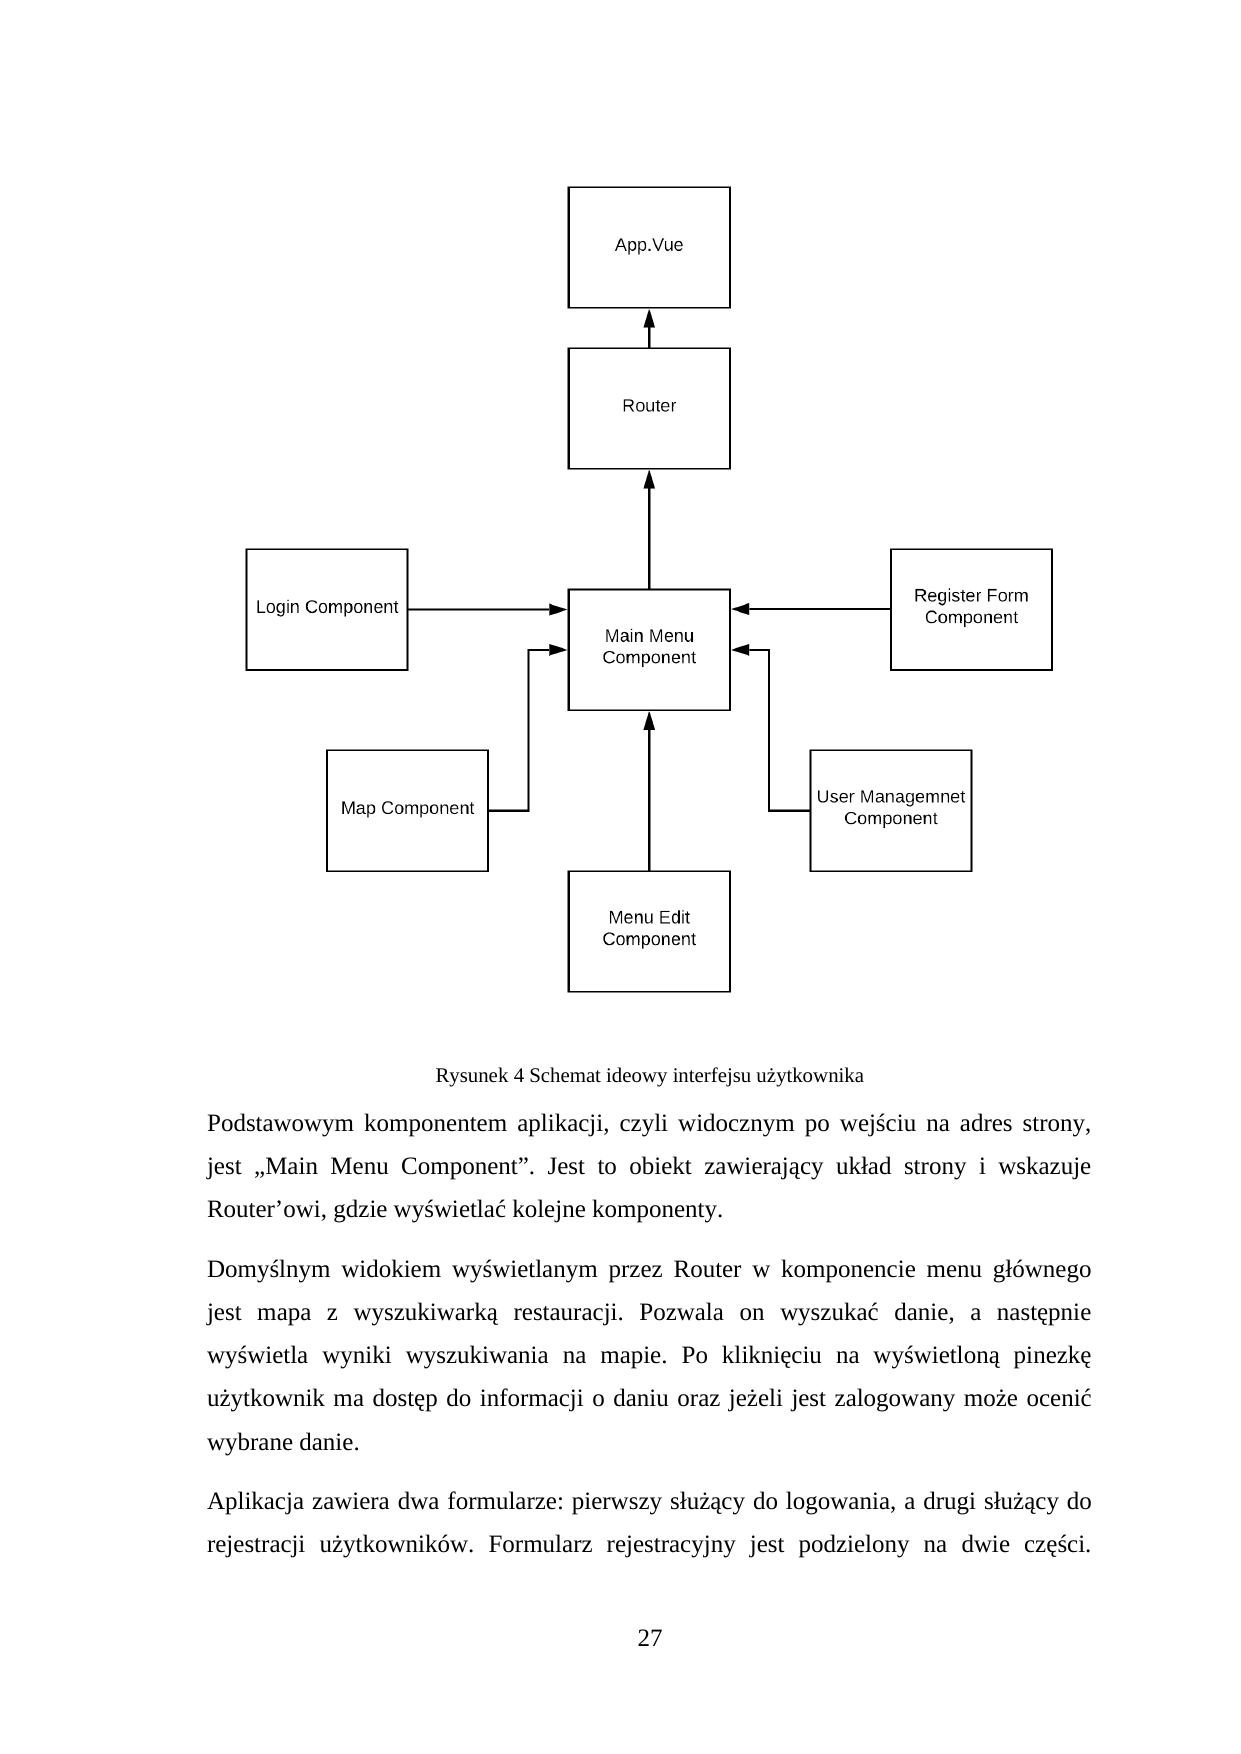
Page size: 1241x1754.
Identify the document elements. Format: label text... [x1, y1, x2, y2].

picture [206, 147, 1092, 1032]
text Podstawowym komponentem aplikacji, czyli widocznym po wejściu na adres strony, jest „Main Menu Component”. Jest to obiekt zawierający układ strony i wskazuje Router’owi, gdzie wyświetlać kolejne komponenty. [207, 1108, 1092, 1223]
text Rysunek 4 Schemat ideowy interfejsu użytkownika [207, 1063, 1092, 1087]
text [207, 1486, 1092, 1558]
text Domyślnym widokiem wyświetlanym przez Router w komponencie menu głównego jest mapa z wyszukiwarką restauracji. Pozwala on wyszukać danie, a następnie wyświetla wyniki wyszukiwania na mapie. Po kliknięciu na wyświetloną pinezkę użytkownik ma dostęp do informacji o daniu oraz jeżeli jest zalogowany może ocenić wybrane danie. [207, 1254, 1092, 1455]
